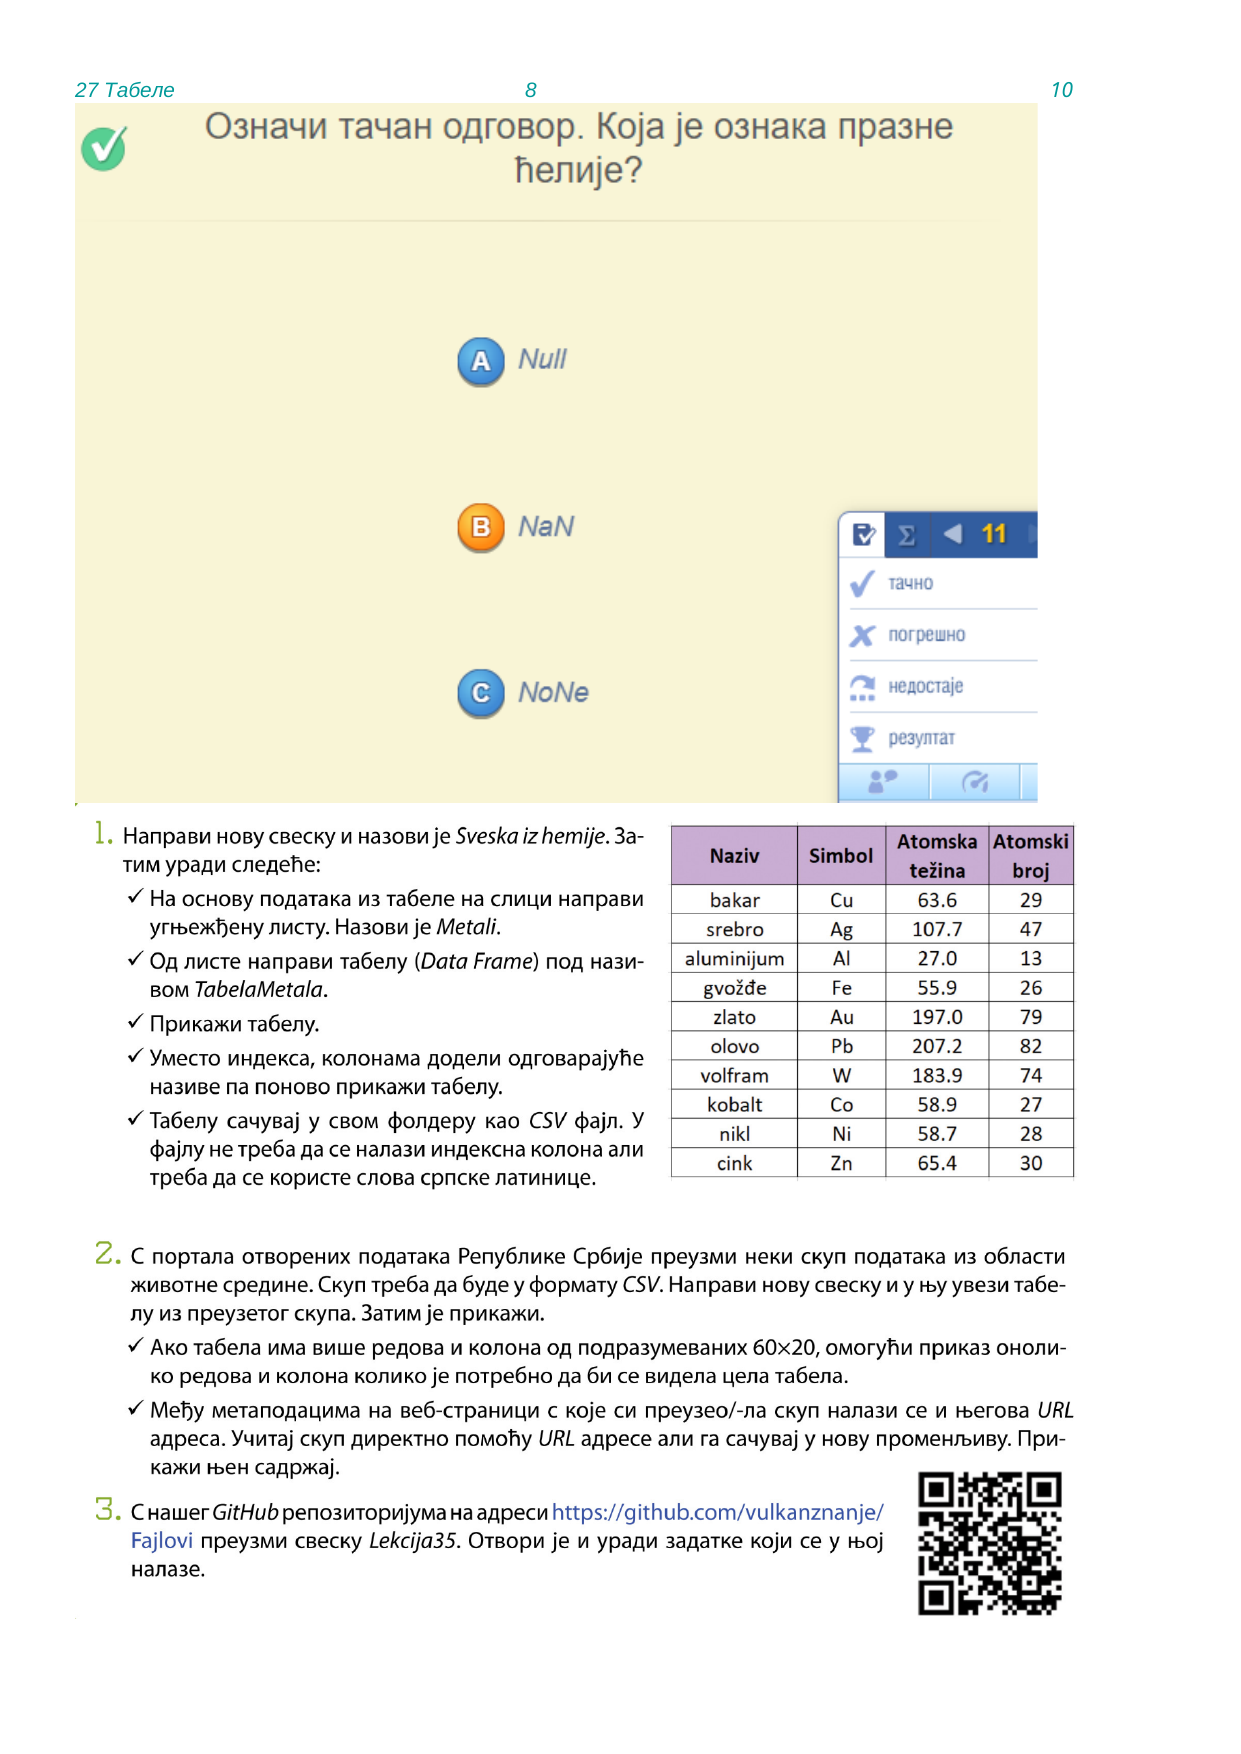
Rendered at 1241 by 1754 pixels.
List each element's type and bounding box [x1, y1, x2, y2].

picture [75, 1227, 1080, 1619]
picture [75, 103, 1079, 1194]
